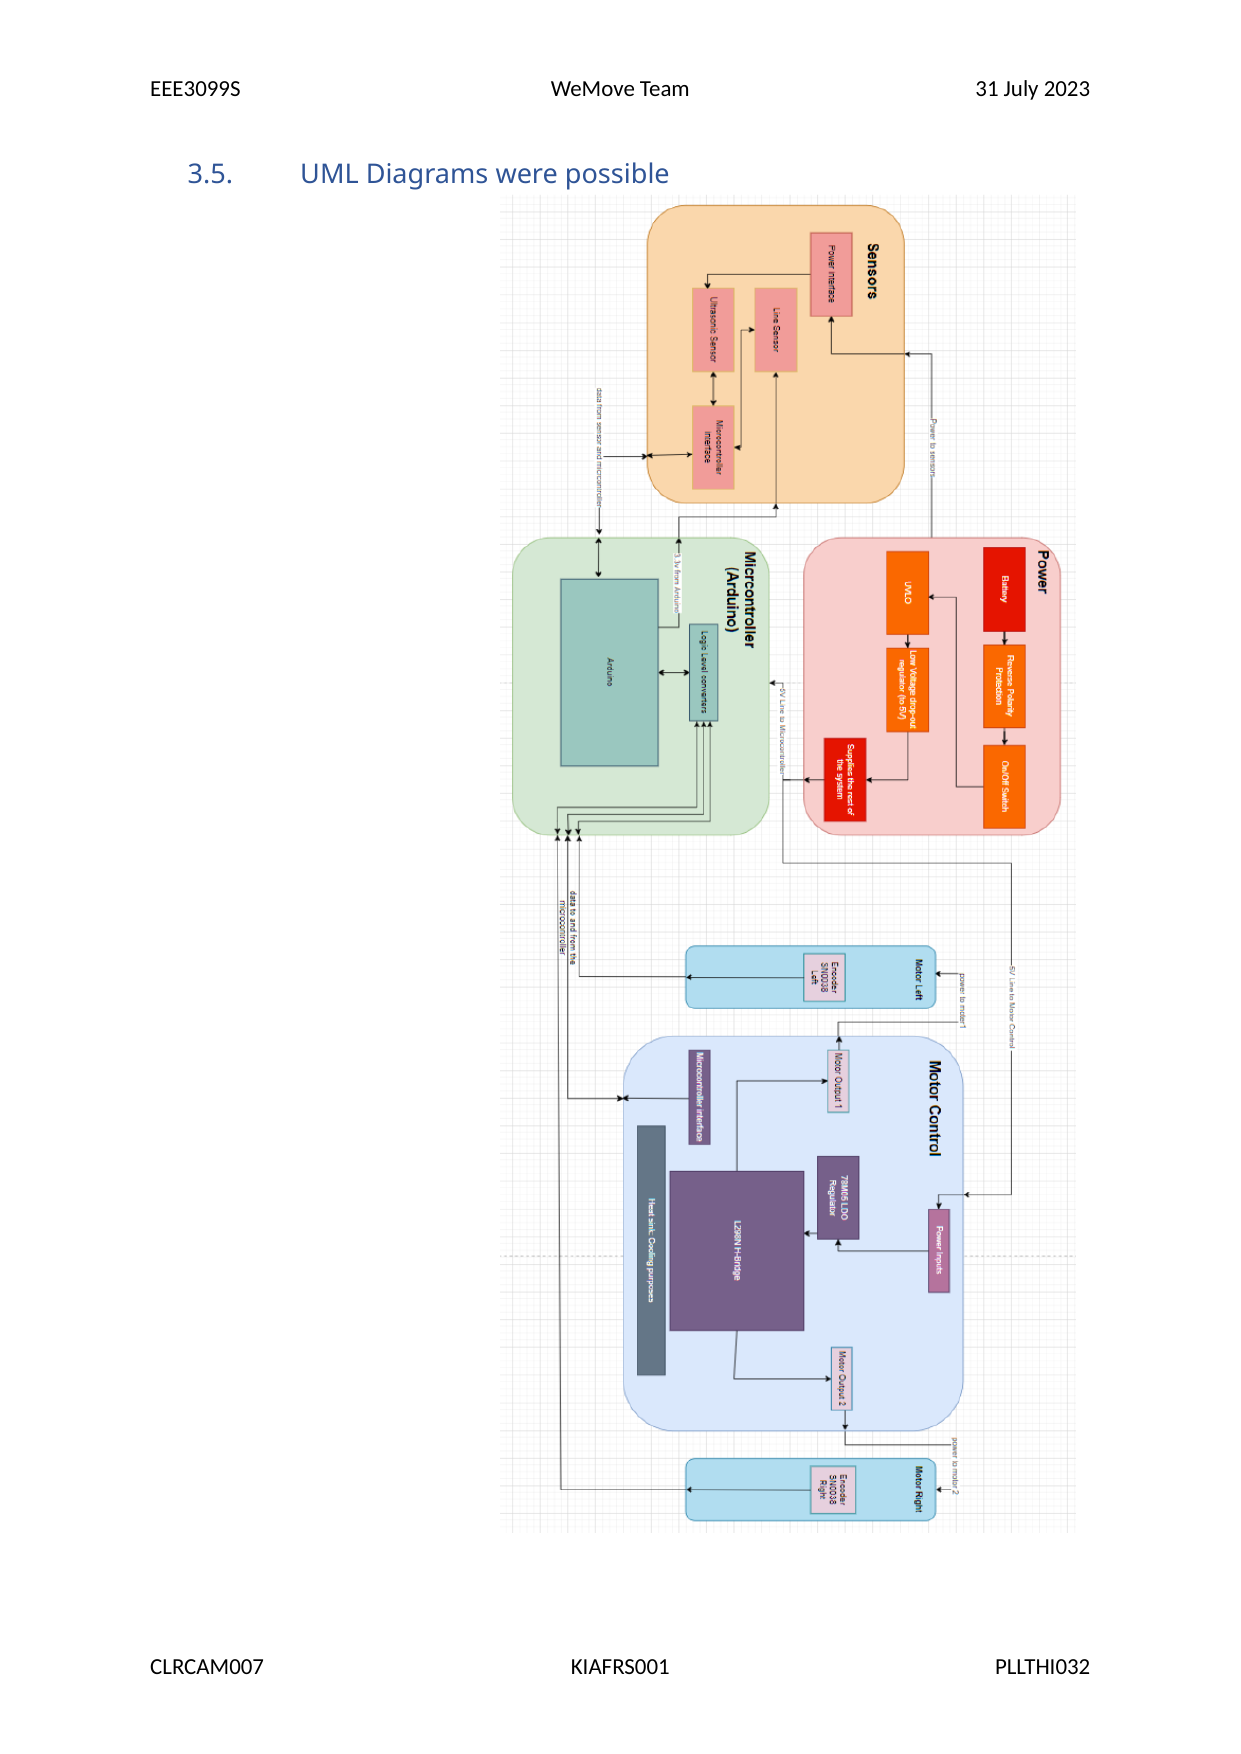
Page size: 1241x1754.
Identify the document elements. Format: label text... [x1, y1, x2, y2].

subtitle UML Diagrams were possible [187, 154, 1090, 191]
picture [500, 196, 1076, 1532]
